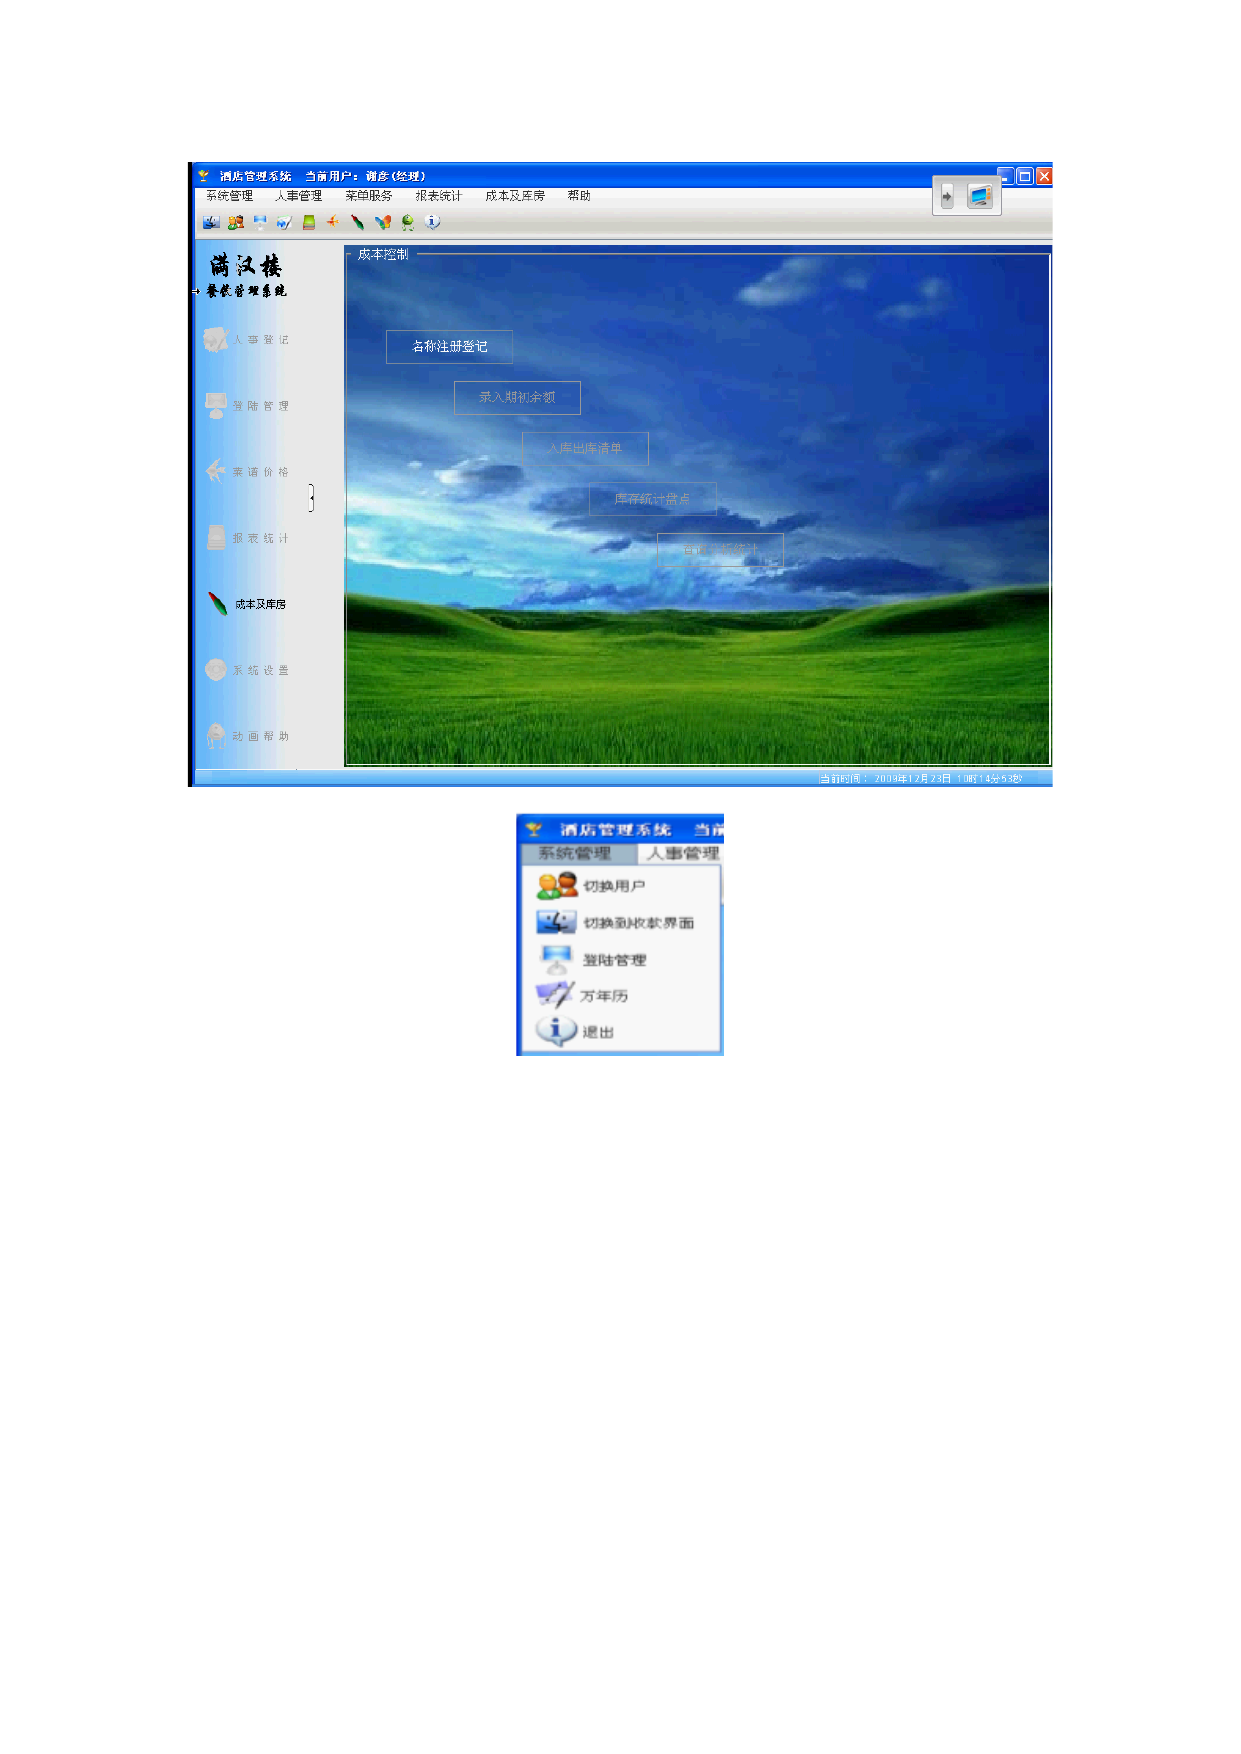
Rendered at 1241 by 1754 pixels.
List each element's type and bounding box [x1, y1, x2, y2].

picture [187, 162, 1053, 787]
picture [516, 812, 724, 1056]
